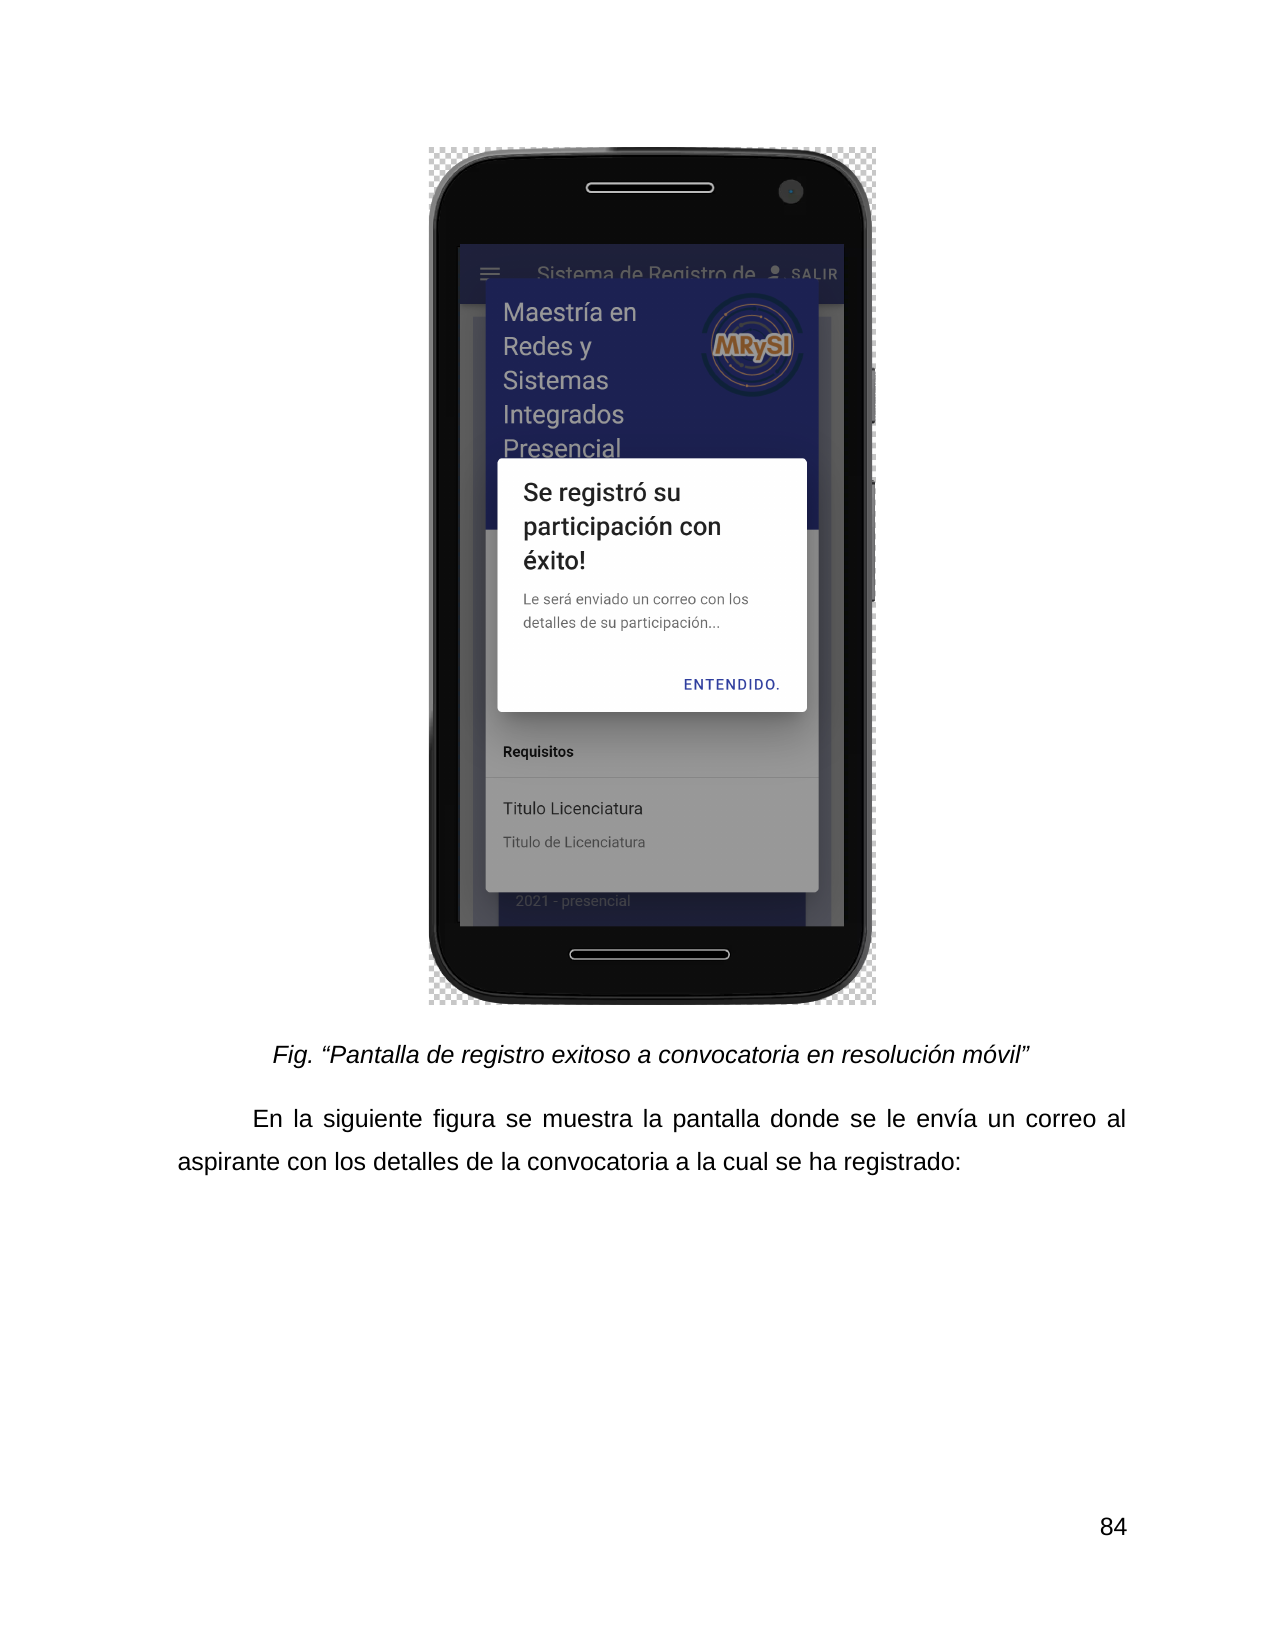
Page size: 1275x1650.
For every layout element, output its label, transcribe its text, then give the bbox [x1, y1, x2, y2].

text En la siguiente figura se muestra la pantalla donde se le envía un correo al aspirante con los detalles de la convocatoria a la cual se ha registrado: [177, 1104, 1127, 1176]
text Fig. “Pantalla de registro exitoso a convocatoria en resolución móvil” [177, 1040, 1127, 1069]
picture [428, 147, 876, 1005]
